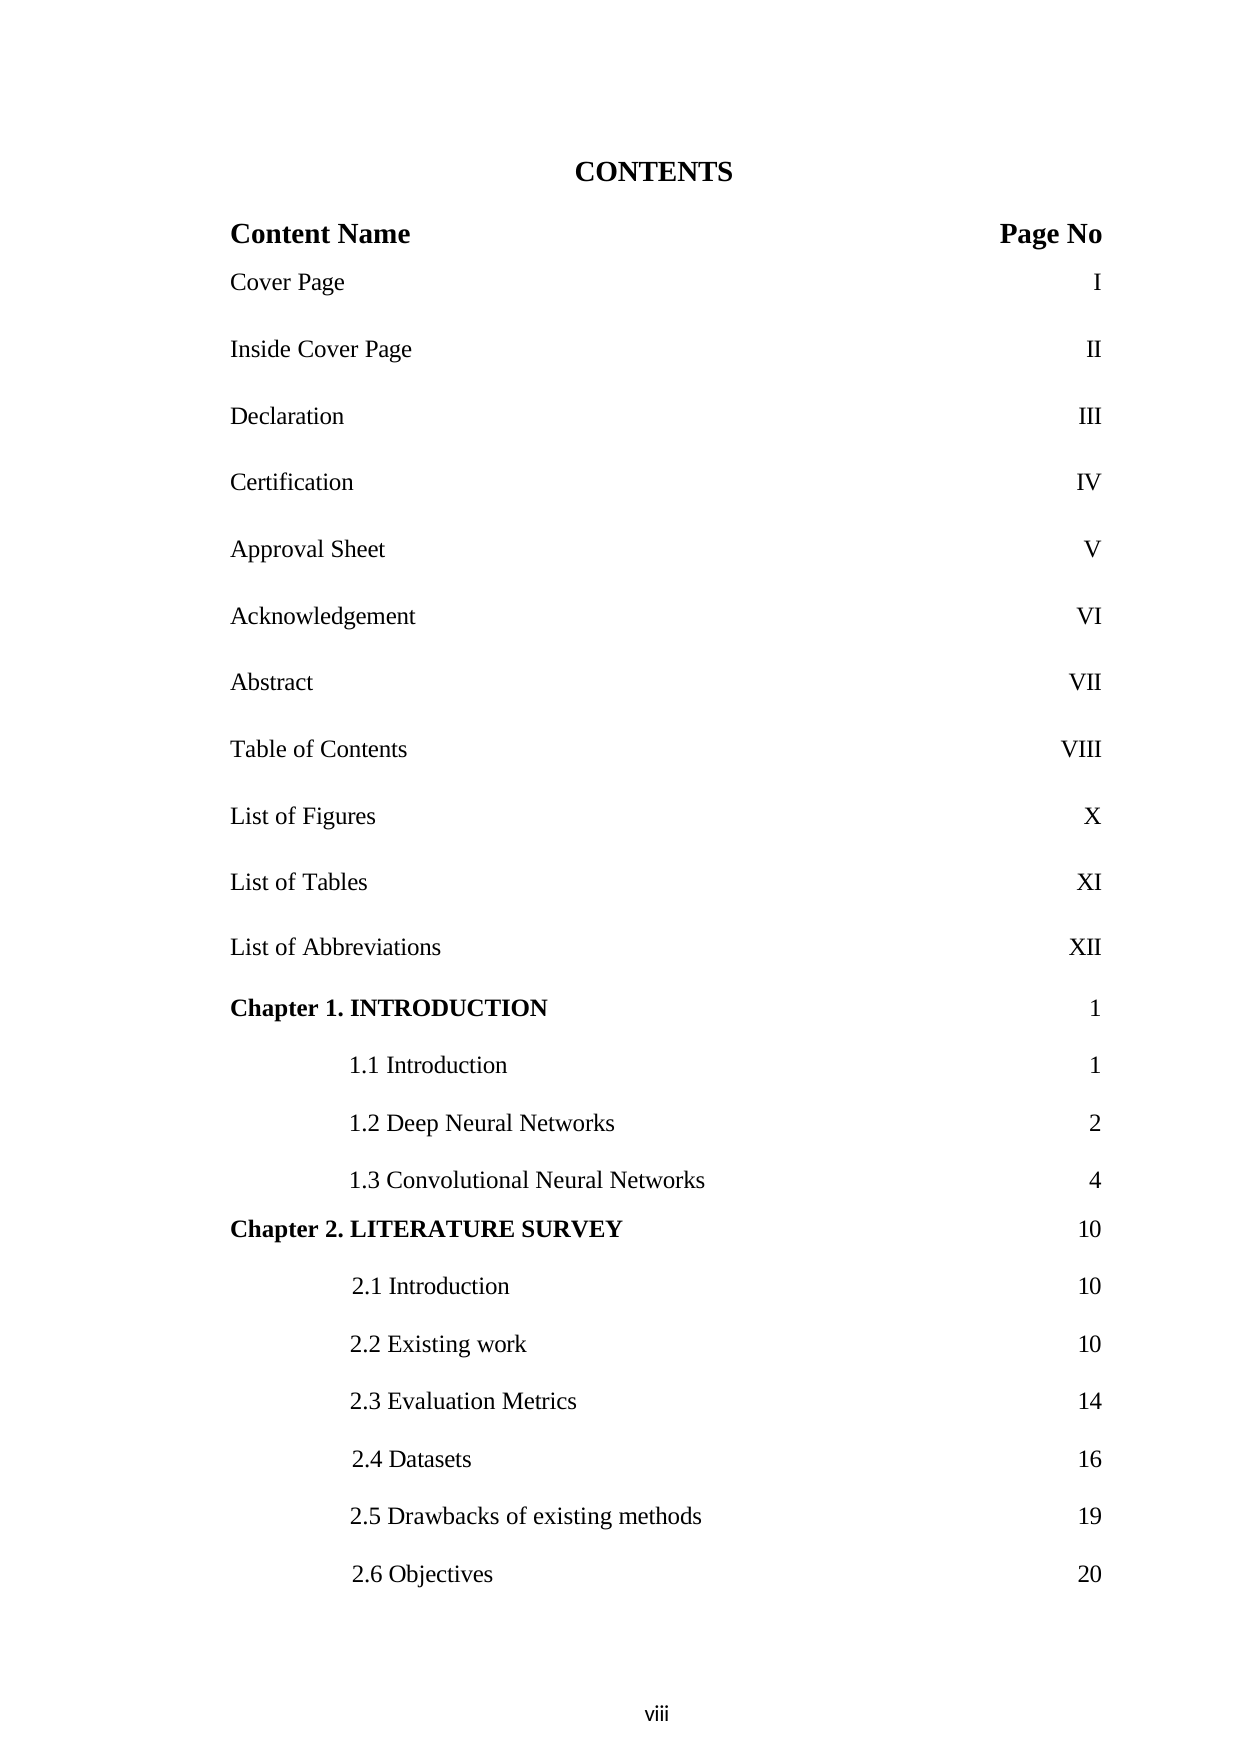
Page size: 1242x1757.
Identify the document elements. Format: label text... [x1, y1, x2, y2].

table_cell List of Figures [225, 782, 783, 849]
table_header Chapter 1. INTRODUCTION Introduction Deep Neural Networks 1.3 Convolutional Neural Networks [225, 993, 887, 1207]
table_cell Declaration [225, 382, 783, 449]
table_cell VII [784, 649, 1107, 716]
table_cell V [784, 516, 1107, 582]
table_cell II [784, 316, 1107, 382]
table_cell XI [784, 849, 1107, 916]
table_cell List of Abbreviations [225, 916, 783, 963]
table_cell X [784, 782, 1107, 849]
table_cell XII [784, 916, 1107, 963]
text CONTENTS [254, 154, 1054, 187]
table_cell VIII [784, 716, 1107, 782]
table_cell I [784, 269, 1107, 316]
table_cell III [784, 382, 1107, 449]
table_cell IV [784, 449, 1107, 516]
table_cell List of Tables [225, 849, 783, 916]
table_cell Chapter 2. LITERATURE SURVEY 2.1 Introduction 2.2 Existing work 2.3 Evaluation Metrics 2.4 Datasets 2.5 Drawbacks of existing methods 2.6 Objectives [225, 1207, 887, 1601]
table_cell Acknowledgement [225, 582, 783, 649]
table_header Content Name [225, 221, 783, 268]
table_header Page No [784, 221, 1107, 268]
table_cell Approval Sheet [225, 516, 783, 582]
table_cell Certification [225, 449, 783, 516]
table_cell 10 10 10 14 16 19 20 [887, 1207, 1107, 1601]
table_cell Inside Cover Page [225, 316, 783, 382]
table_cell Table of Contents [225, 716, 783, 782]
table_cell Abstract [225, 649, 783, 716]
table_cell Cover Page [225, 269, 783, 316]
table_header 1 1 2 4 [887, 993, 1107, 1207]
table_cell VI [784, 582, 1107, 649]
